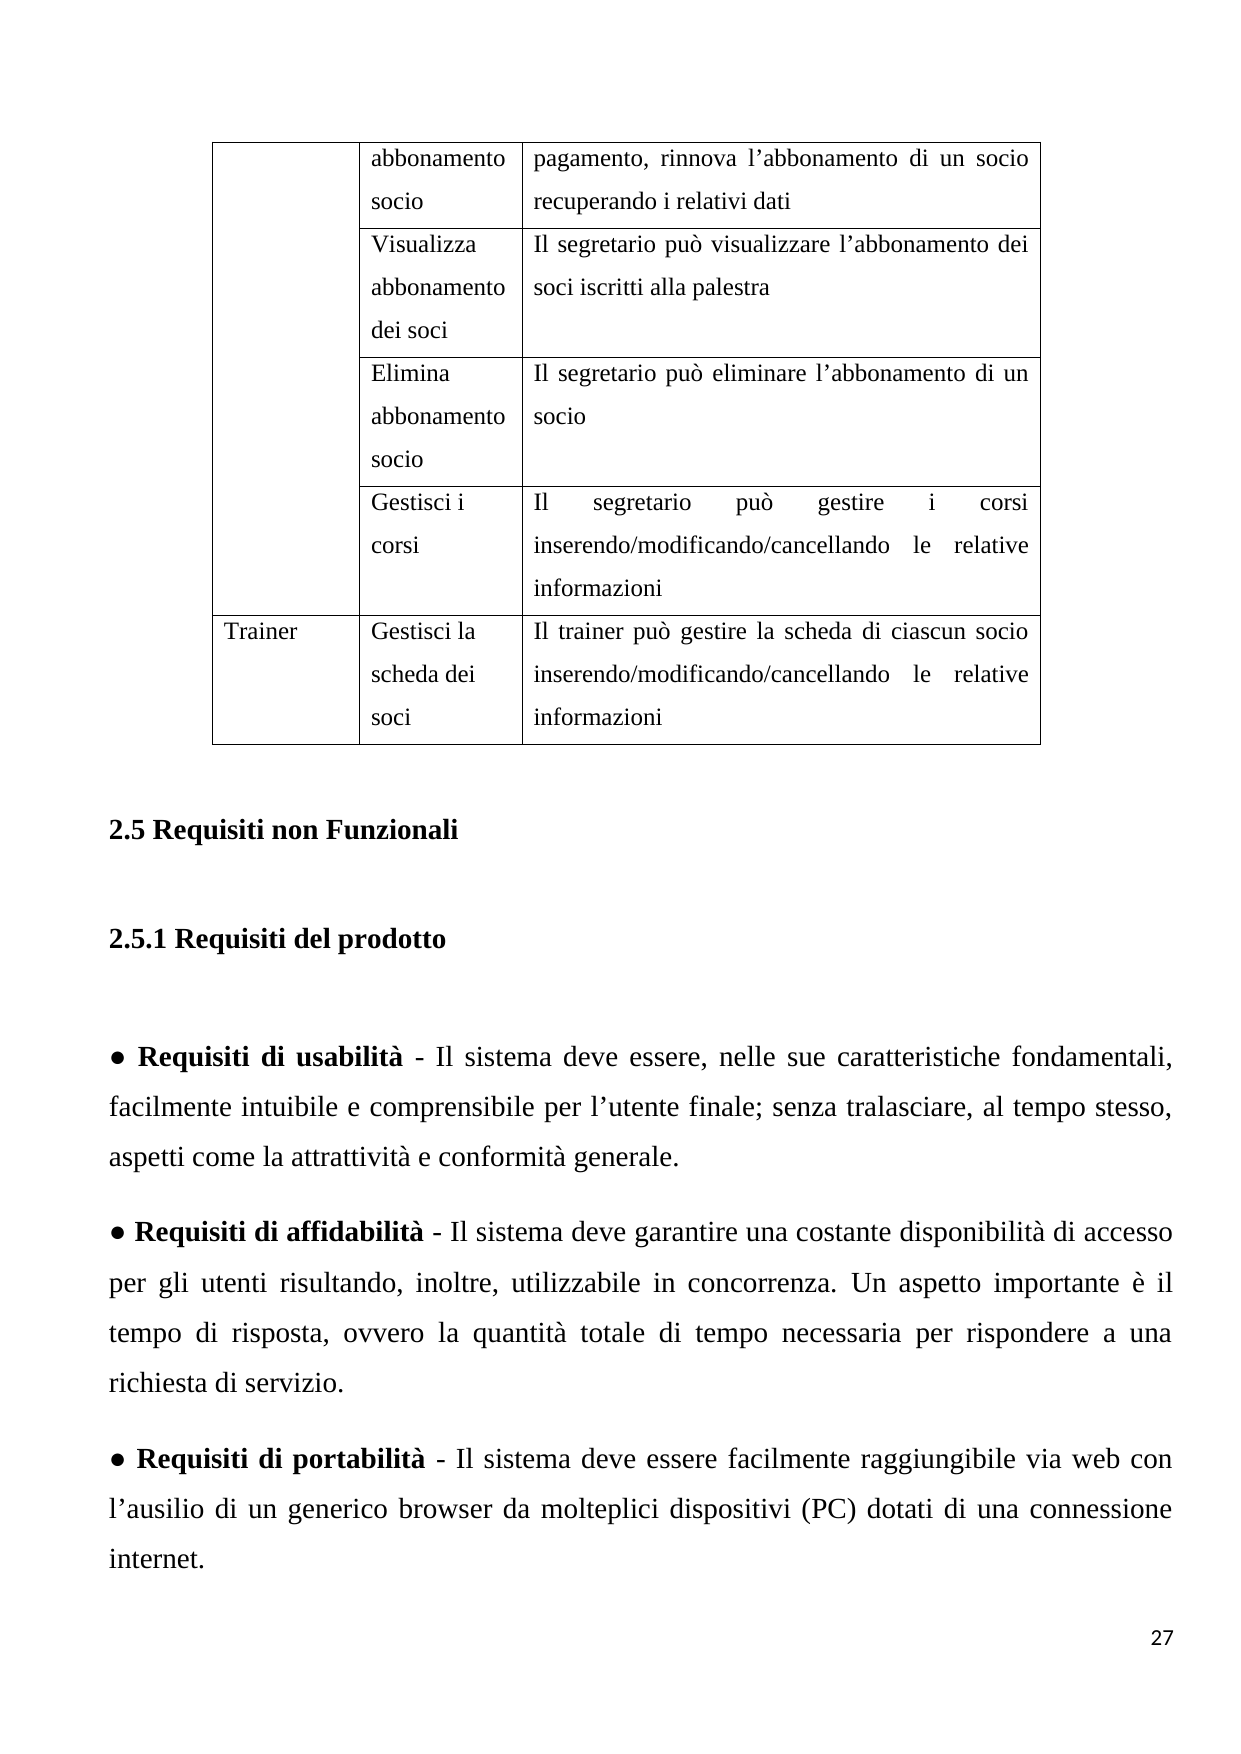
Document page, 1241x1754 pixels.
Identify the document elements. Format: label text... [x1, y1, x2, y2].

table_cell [523, 143, 1040, 228]
list ● Requisiti di usabilità - Il sistema deve essere, nelle sue caratteristiche fondamentali, facilmente intuibile e comprensibile per l’utente finale; senza tralasciare, al tempo stesso, aspetti come la attrattività e conformità generale. [109, 1039, 1173, 1173]
table_cell Il segretario può visualizzare l’abbonamento dei soci iscritti alla palestra [523, 229, 1040, 357]
subtitle 2.5 Requisiti non Funzionali [109, 812, 1083, 846]
table_cell Trainer [213, 616, 359, 744]
table_cell Gestisci la scheda dei soci [360, 616, 522, 744]
table_cell Elimina abbonamento socio [360, 358, 522, 486]
list ● Requisiti di portabilità - Il sistema deve essere facilmente raggiungibile via web con l’ausilio di un generico browser da molteplici dispositivi (PC) dotati di una connessione internet. [109, 1441, 1173, 1575]
table_cell Gestisci i corsi [360, 487, 522, 615]
subtitle 2.5.1 Requisiti del prodotto [109, 921, 1083, 955]
list ● Requisiti di affidabilità - Il sistema deve garantire una costante disponibilità di accesso per gli utenti risultando, inoltre, utilizzabile in concorrenza. Un aspetto importante è il tempo di risposta, ovvero la quantità totale di tempo necessaria per rispondere a una richiesta di servizio. [109, 1214, 1173, 1399]
table_cell Il segretario può gestire i corsi inserendo/modificando/cancellando le relative informazioni [523, 487, 1040, 615]
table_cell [360, 143, 522, 228]
table_cell Il trainer può gestire la scheda di ciascun socio inserendo/modificando/cancellando le relative informazioni [523, 616, 1040, 744]
table_cell Il segretario può eliminare l’abbonamento di un socio [523, 358, 1040, 486]
table_cell Visualizza abbonamento dei soci [360, 229, 522, 357]
